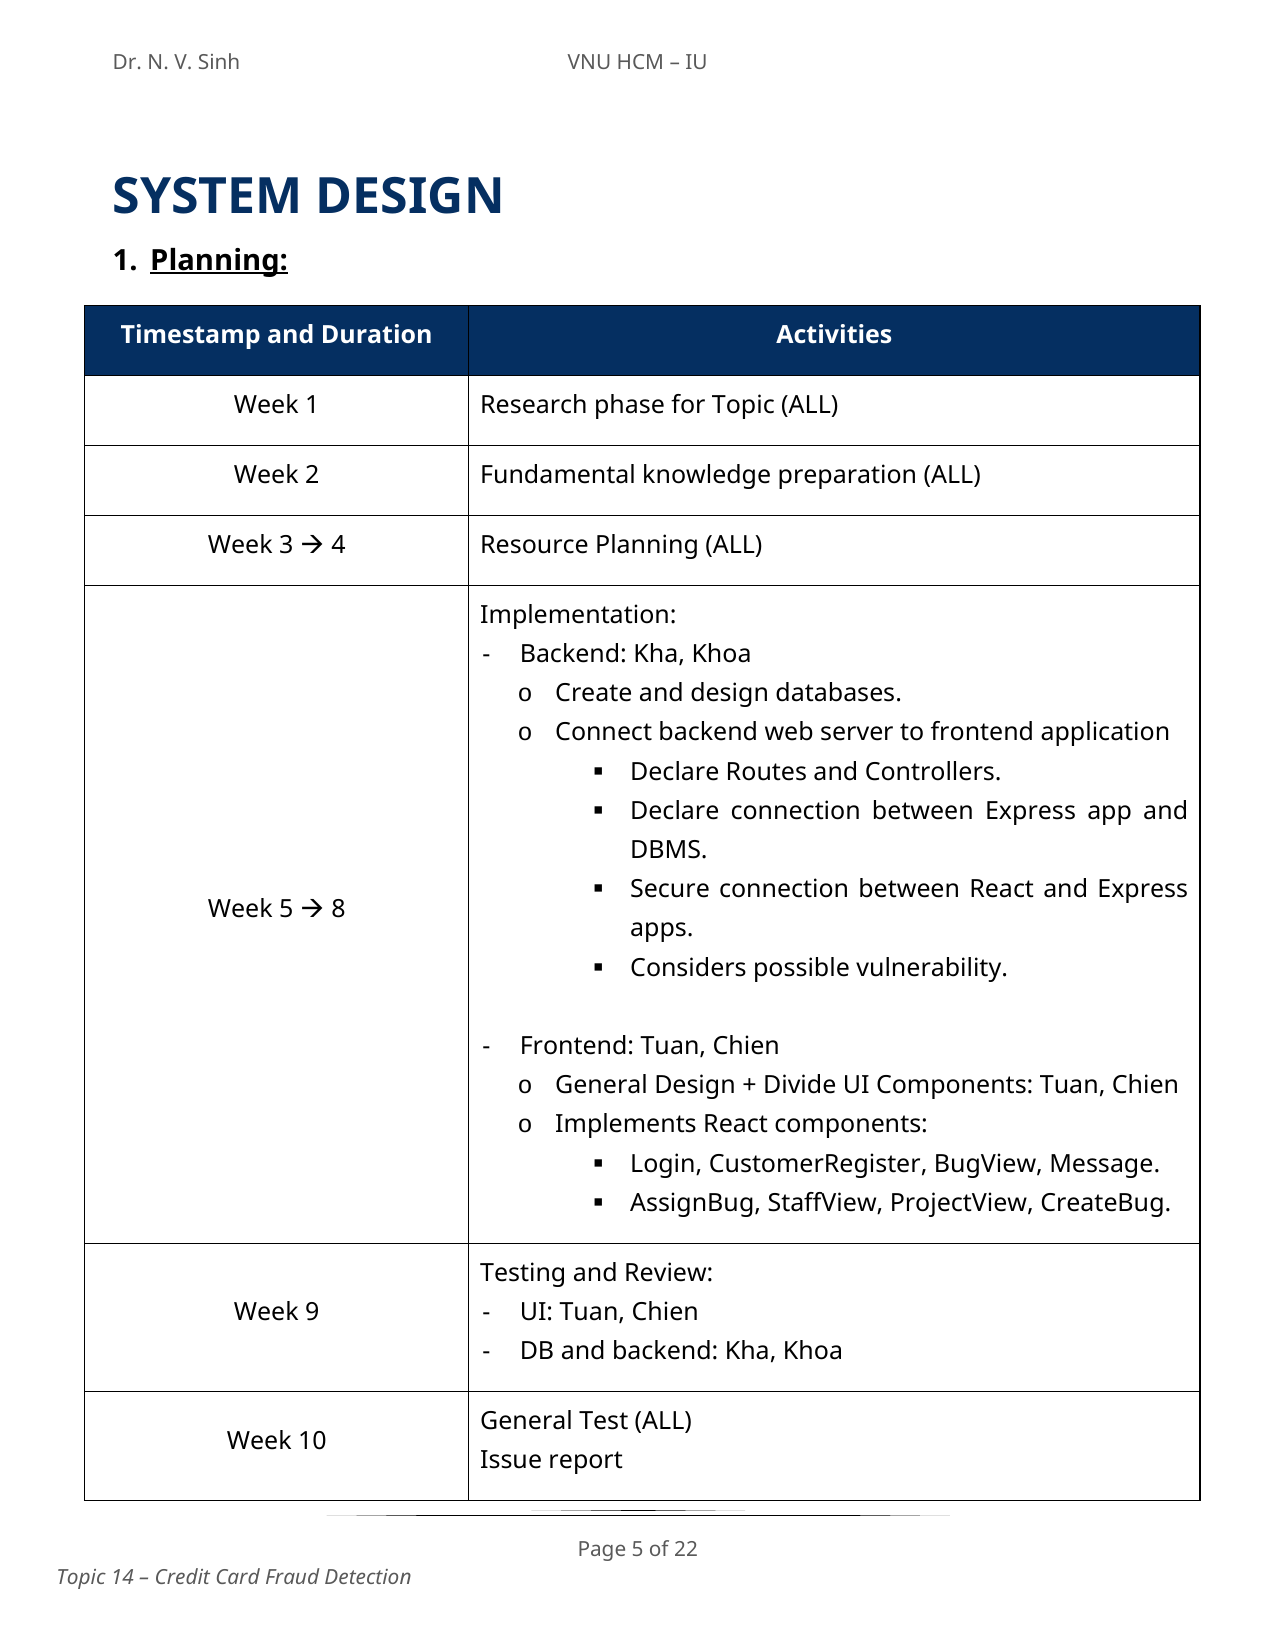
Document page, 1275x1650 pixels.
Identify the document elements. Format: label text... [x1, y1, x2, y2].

table_cell Week 10 [85, 1392, 468, 1500]
table_header Activities [469, 306, 1199, 375]
table_cell Research phase for Topic (ALL) [469, 376, 1199, 445]
table_cell Resource Planning (ALL) [469, 516, 1199, 585]
list Planning: [112, 239, 1125, 278]
table_cell Week 1 [85, 376, 468, 445]
table_header Timestamp and Duration [85, 306, 468, 375]
table_cell Testing and Review: UI: Tuan, Chien DB and backend: Kha, Khoa [469, 1244, 1199, 1391]
table_cell Week 2 [85, 446, 468, 515]
list SYSTEM DESIGN [112, 160, 1125, 228]
table_cell Week 9 [85, 1244, 468, 1391]
table_cell Week 3 4 [85, 516, 468, 585]
table_cell Week 5 8 [85, 586, 468, 1243]
table_cell General Test (ALL) Issue report [469, 1392, 1199, 1500]
table_cell Fundamental knowledge preparation (ALL) [469, 446, 1199, 515]
table_cell Implementation: Backend: Kha, Khoa Create and design databases. Connect backend web server to frontend application Declare Routes and Controllers. Declare connection between Express app and DBMS. Secure connection between React and Express apps. Considers possible vulnerability. Frontend: Tuan, Chien General Design + Divide UI Components: Tuan, Chien Implements React components: Login, CustomerRegister, BugView, Message. AssignBug, StaffView, ProjectView, CreateBug. [469, 586, 1199, 1243]
